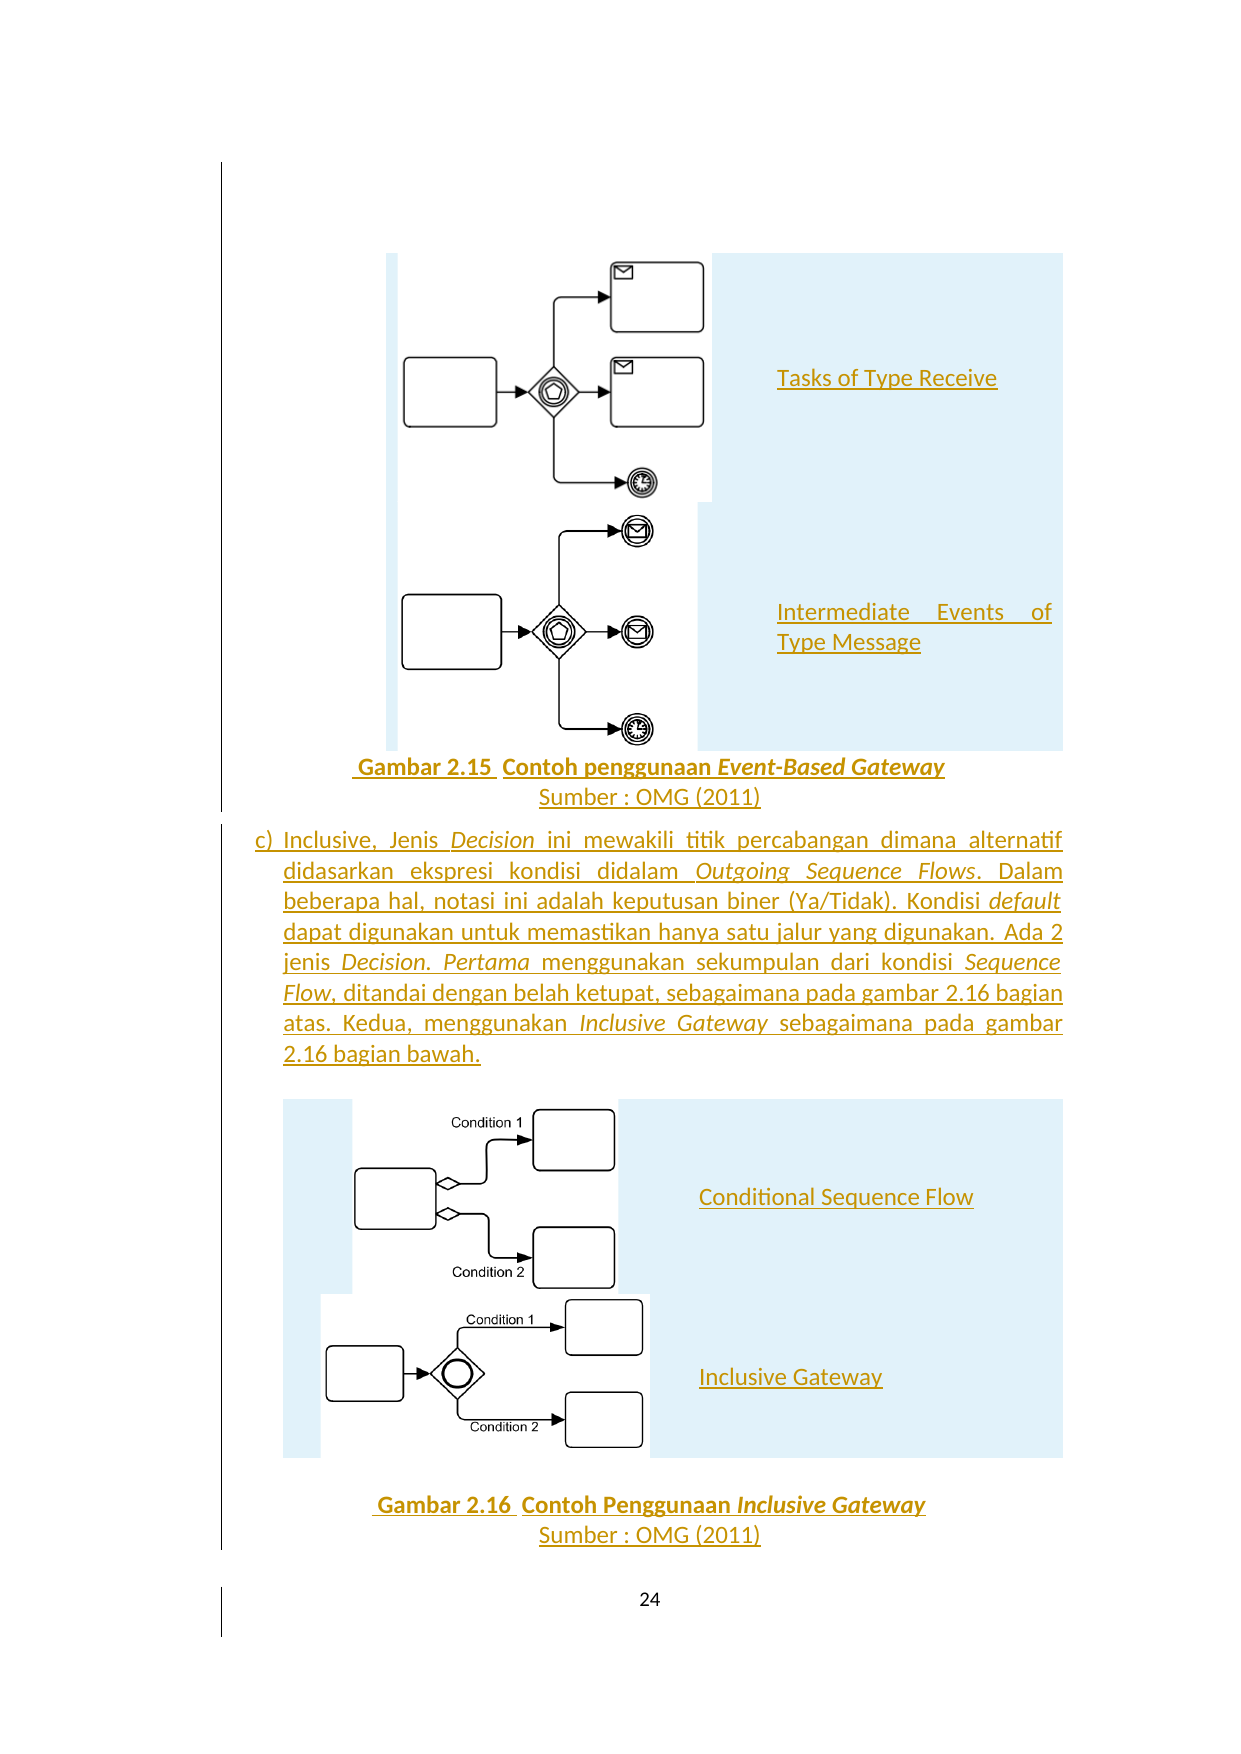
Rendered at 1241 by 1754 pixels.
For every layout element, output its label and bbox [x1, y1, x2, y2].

picture [320, 1099, 650, 1459]
picture [397, 253, 712, 751]
